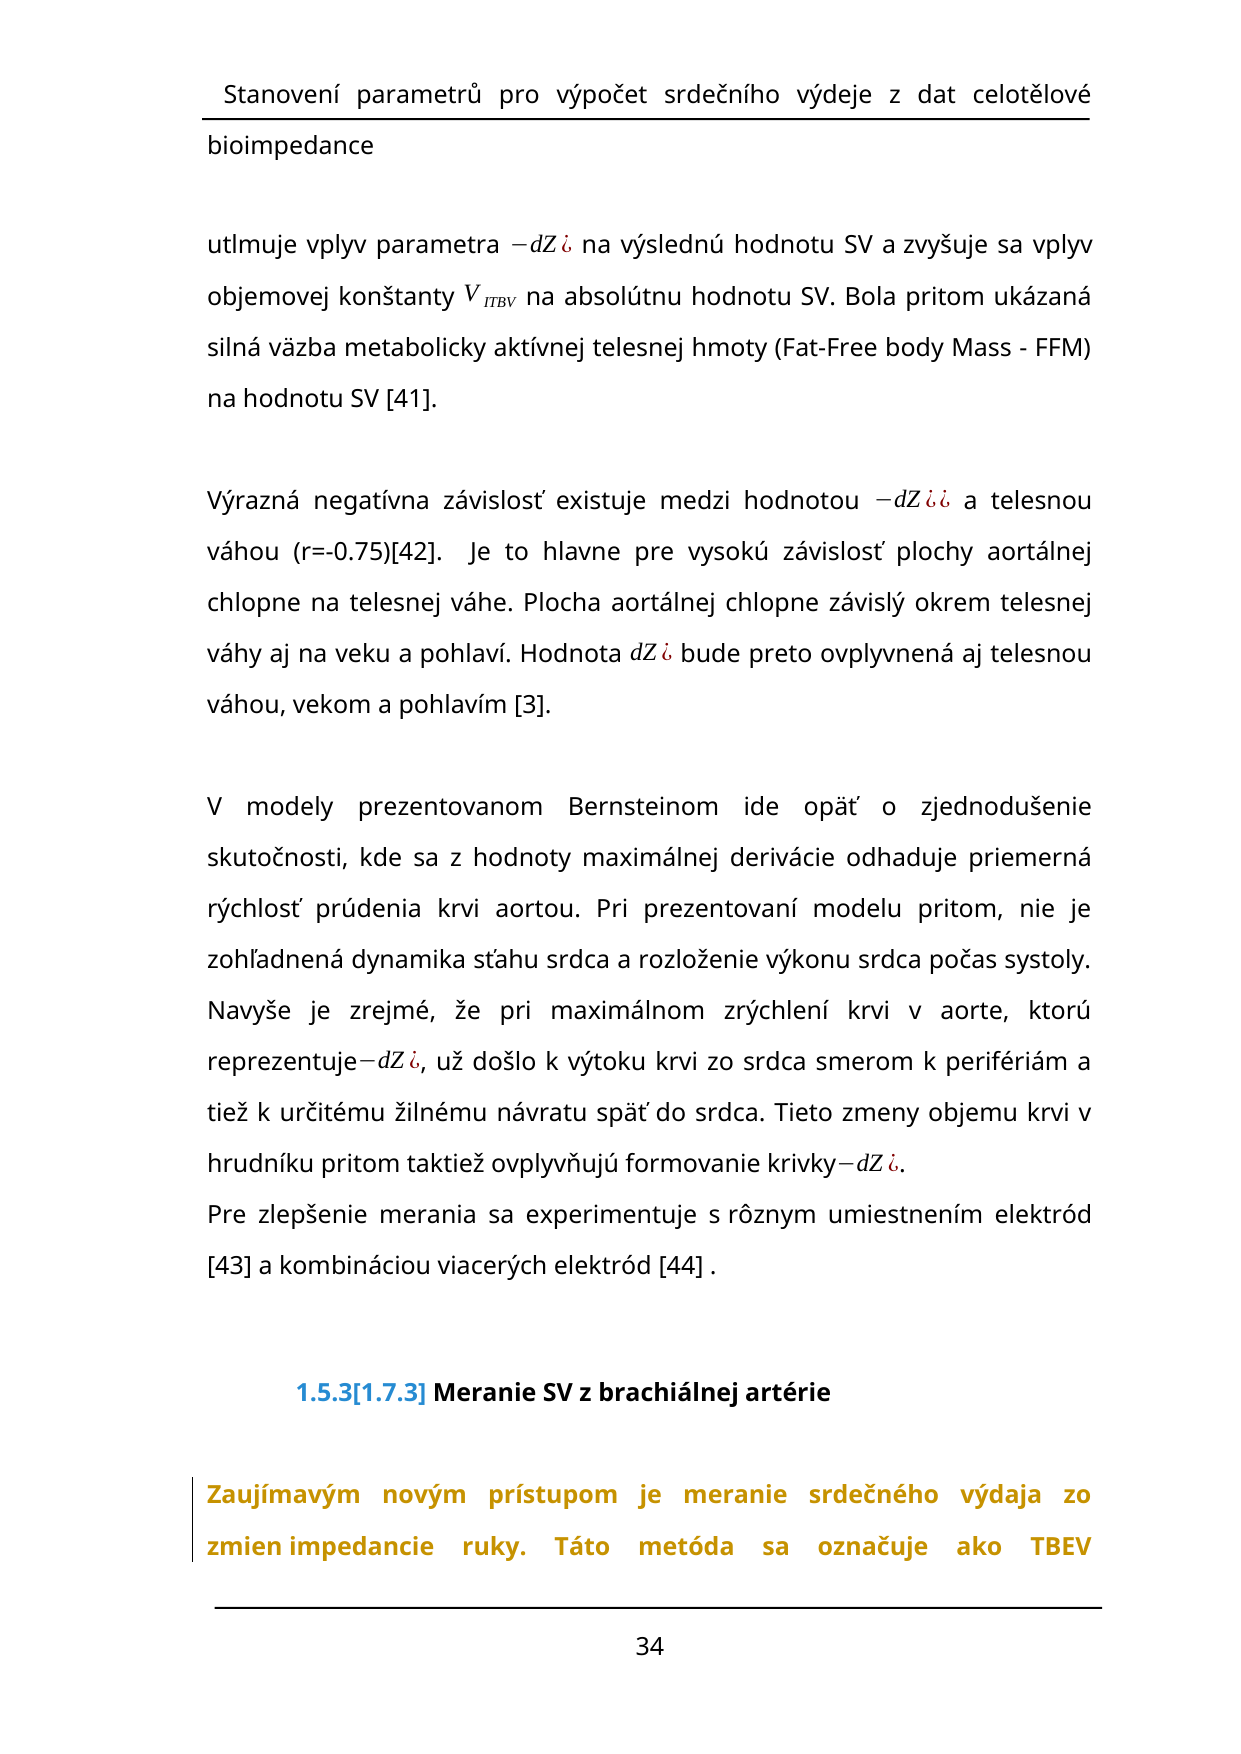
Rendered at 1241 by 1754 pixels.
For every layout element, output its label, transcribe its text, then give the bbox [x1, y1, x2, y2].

text V modely prezentovanom Bernsteinom ide opäť o zjednodušenie skutočnosti, kde sa z hodnoty maximálnej derivácie odhaduje priemerná rýchlosť prúdenia krvi aortou. Pri prezentovaní modelu pritom, nie je zohľadnená dynamika sťahu srdca a rozloženie výkonu srdca počas systoly. Navyše je zrejmé, že pri maximálnom zrýchlení krvi v aorte, ktorú reprezentuje, už došlo k výtoku krvi zo srdca smerom k perifériám a tiež k určitému žilnému návratu späť do srdca. Tieto zmeny objemu krvi v hrudníku pritom taktiež ovplyvňujú formovanie krivky. [207, 789, 1092, 1180]
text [207, 1477, 1092, 1562]
subtitle Meranie SV z brachiálnej artérie [295, 1375, 1092, 1409]
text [207, 227, 1092, 414]
text Výrazná negatívna závislosť existuje medzi hodnotou a telesnou váhou (r=-0.75)[42]. Je to hlavne pre vysokú závislosť plochy aortálnej chlopne na telesnej váhe. Plocha aortálnej chlopne závislý okrem telesnej váhy aj na veku a pohlaví. Hodnota bude preto ovplyvnená aj telesnou váhou, vekom a pohlavím [3]. [207, 482, 1092, 721]
text Pre zlepšenie merania sa experimentuje s rôznym umiestnením elektród [43] a kombináciou viacerých elektród [44] . [207, 1197, 1092, 1282]
